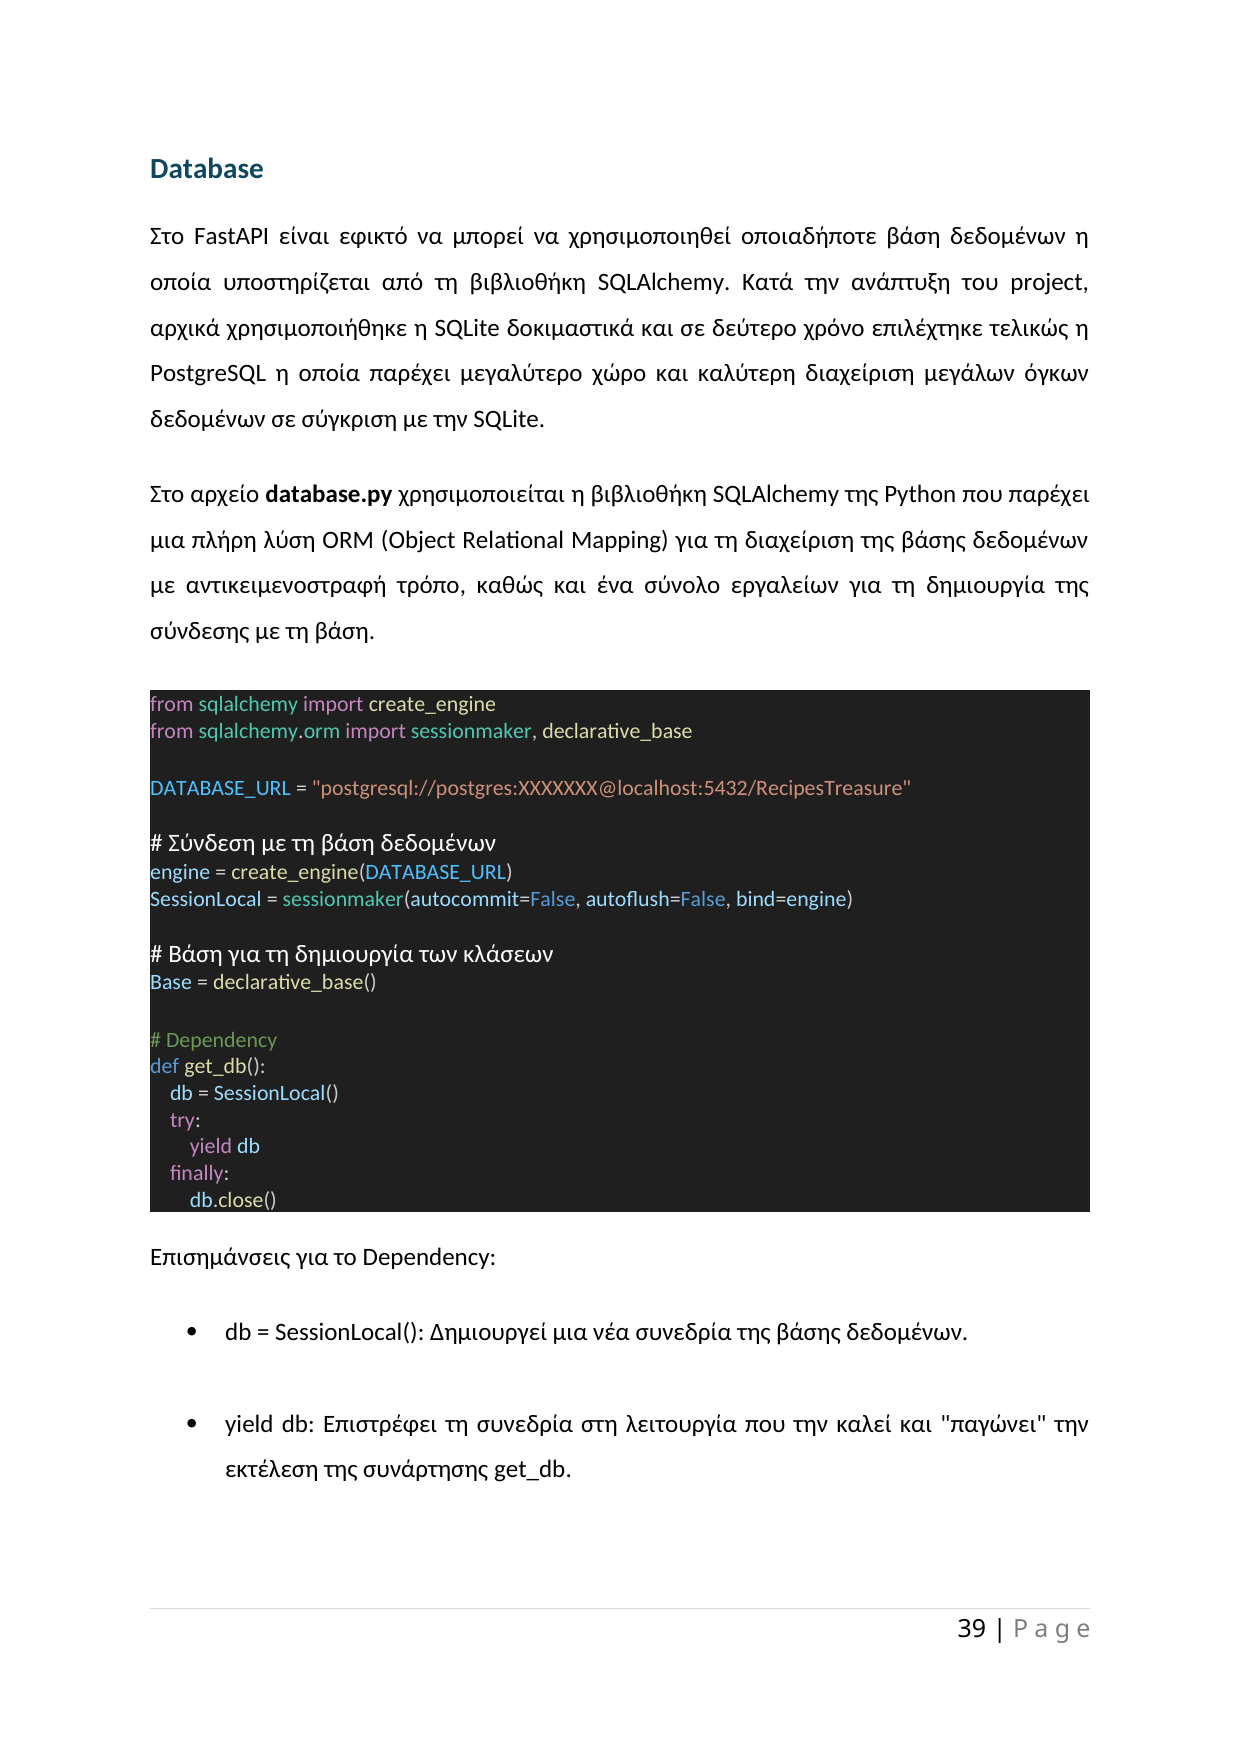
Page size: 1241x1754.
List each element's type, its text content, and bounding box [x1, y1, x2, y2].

text Επισημάνσεις για το Dependency: [150, 1242, 1090, 1272]
list yield db: Επιστρέφει τη συνεδρία στη λειτουργία που την καλεί και "παγώνει" την εκτέλεση της συνάρτησης get_db. [187, 1408, 1090, 1484]
text try: [150, 1106, 1090, 1132]
text db = SessionLocal() [150, 1079, 1090, 1106]
text DATABASE_URL = "postgresql://postgres:ΧΧΧΧΧΧΧ@localhost:5432/RecipesTreasure" [150, 774, 1090, 801]
text Στο αρχείο database.py χρησιμοποιείται η βιβλιοθήκη SQLAlchemy της Python που παρέχει μια πλήρη λύση ORM (Object Relational Mapping) για τη διαχείριση της βάσης δεδομένων με αντικειμενοστραφή τρόπο, καθώς και ένα σύνολο εργαλείων για τη δημιουργία της σύνδεσης με τη βάση. [150, 478, 1090, 646]
text from sqlalchemy import create_engine [150, 690, 1090, 717]
text Base = declarative_base() [150, 968, 1090, 995]
text from sqlalchemy.orm import sessionmaker, declarative_base [150, 717, 1090, 744]
text # Dependency [150, 1026, 1090, 1052]
list db = SessionLocal(): Δημιουργεί μια νέα συνεδρία της βάσης δεδομένων. [187, 1316, 1090, 1347]
text finally: [150, 1159, 1090, 1186]
subtitle Database [150, 150, 1090, 186]
text yield db [150, 1132, 1090, 1159]
text def get_db(): [150, 1052, 1090, 1079]
text engine = create_engine(DATABASE_URL) [150, 858, 1090, 885]
text # Σύνδεση με τη βάση δεδομένων [150, 827, 1090, 858]
text Στο FastAPI είναι εφικτό να μπορεί να χρησιμοποιηθεί οποιαδήποτε βάση δεδομένων η οποία υποστηρίζεται από τη βιβλιοθήκη SQLAlchemy. Κατά την ανάπτυξη του project, αρχικά χρησιμοποιήθηκε η SQLite δοκιμαστικά και σε δεύτερο χρόνο επιλέχτηκε τελικώς η PostgreSQL η οποία παρέχει μεγαλύτερο χώρο και καλύτερη διαχείριση μεγάλων όγκων δεδομένων σε σύγκριση με την SQLite. [150, 220, 1090, 434]
text db.close() [150, 1186, 1090, 1212]
text # Βάση για τη δημιουργία των κλάσεων [150, 938, 1090, 968]
text SessionLocal = sessionmaker(autocommit=False, autoflush=False, bind=engine) [150, 885, 1090, 911]
